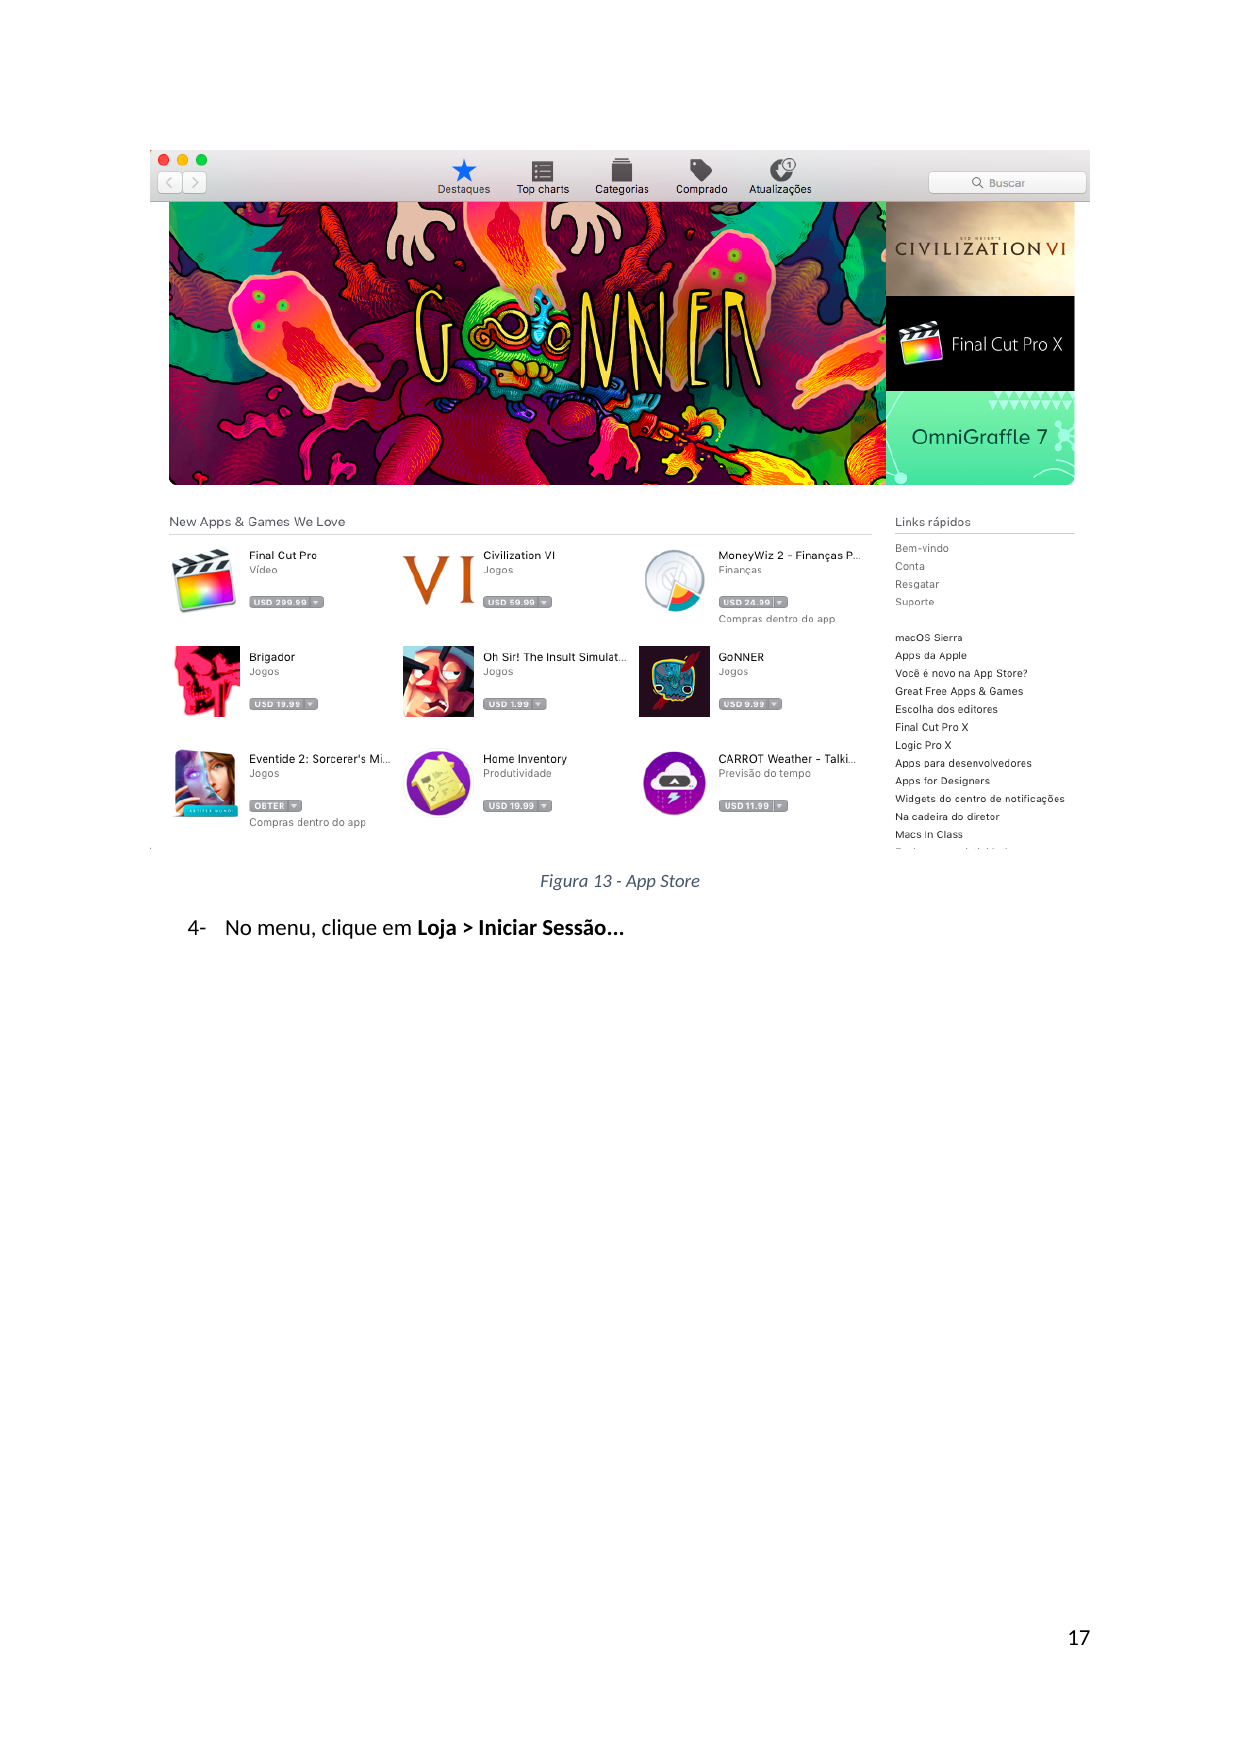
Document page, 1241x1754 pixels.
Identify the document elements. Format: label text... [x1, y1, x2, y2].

list No menu, clique em Loja > Iniciar Sessão... [187, 913, 1090, 941]
picture [150, 150, 1090, 849]
